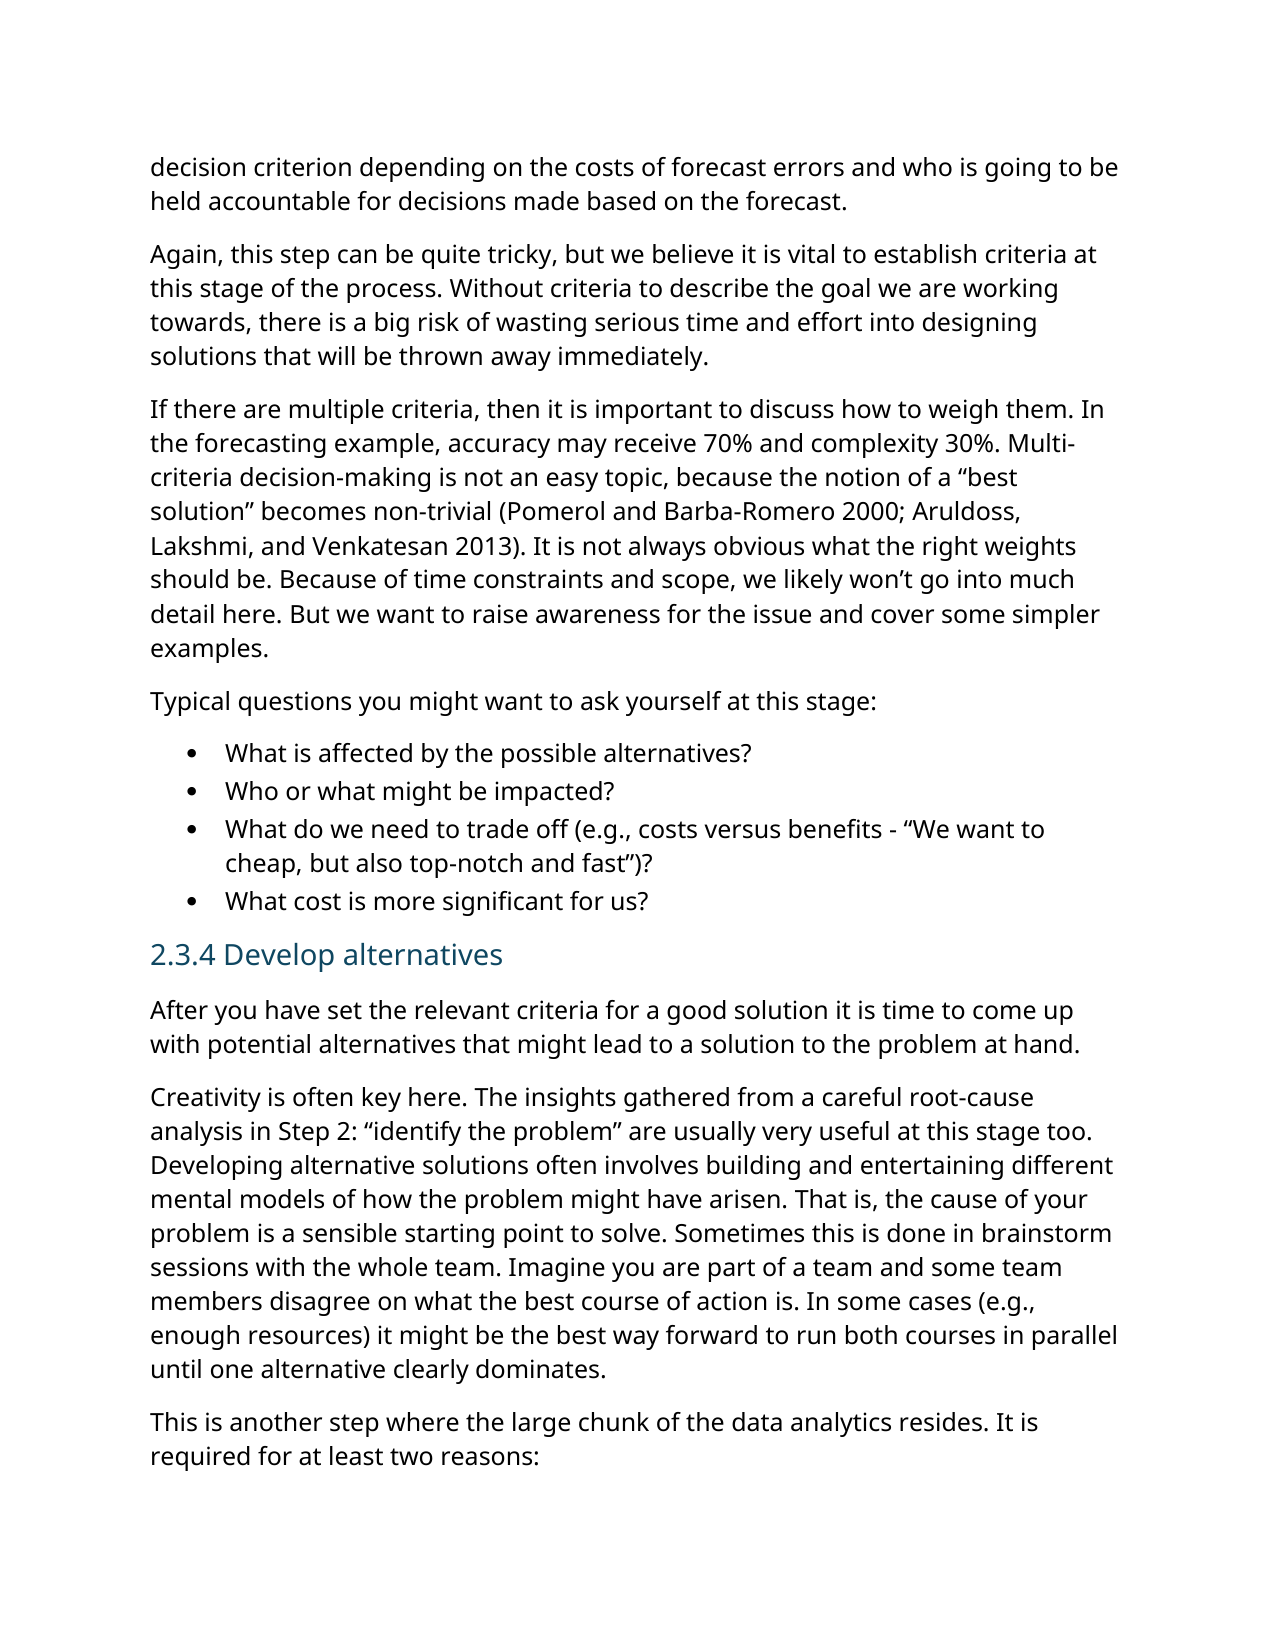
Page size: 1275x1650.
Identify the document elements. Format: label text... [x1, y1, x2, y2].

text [150, 150, 1125, 218]
text After you have set the relevant criteria for a good solution it is time to come up with potential alternatives that might lead to a solution to the problem at hand. [150, 993, 1125, 1061]
subtitle 2.3.4 Develop alternatives [150, 934, 1125, 974]
list Who or what might be impacted? [187, 774, 1125, 808]
text Creativity is often key here. The insights gathered from a careful root-cause analysis in Step 2: “identify the problem” are usually very useful at this stage too. Developing alternative solutions often involves building and entertaining different mental models of how the problem might have arisen. That is, the cause of your problem is a sensible starting point to solve. Sometimes this is done in brainstorm sessions with the whole team. Imagine you are part of a team and some team members disagree on what the best course of action is. In some cases (e.g., enough resources) it might be the best way forward to run both courses in parallel until one alternative clearly dominates. [150, 1079, 1125, 1386]
text If there are multiple criteria, then it is important to discuss how to weigh them. In the forecasting example, accuracy may receive 70% and complexity 30%. Multi-criteria decision-making is not an easy topic, because the notion of a “best solution” becomes non-trivial (Pomerol and Barba-Romero 2000; Aruldoss, Lakshmi, and Venkatesan 2013). It is not always obvious what the right weights should be. Because of time constraints and scope, we likely won’t go into much detail here. But we want to raise awareness for the issue and cover some simpler examples. [150, 392, 1125, 664]
text Typical questions you might want to ask yourself at this stage: [150, 683, 1125, 717]
list What cost is more significant for us? [187, 883, 1125, 917]
text Again, this step can be quite tricky, but we believe it is vital to establish criteria at this stage of the process. Without criteria to describe the goal we are working towards, there is a big risk of wasting serious time and effort into designing solutions that will be thrown away immediately. [150, 237, 1125, 373]
text This is another step where the large chunk of the data analytics resides. It is required for at least two reasons: [150, 1405, 1125, 1473]
list What is affected by the possible alternatives? [187, 736, 1125, 770]
list What do we need to trade off (e.g., costs versus benefits - “We want to cheap, but also top-notch and fast”)? [187, 812, 1125, 880]
